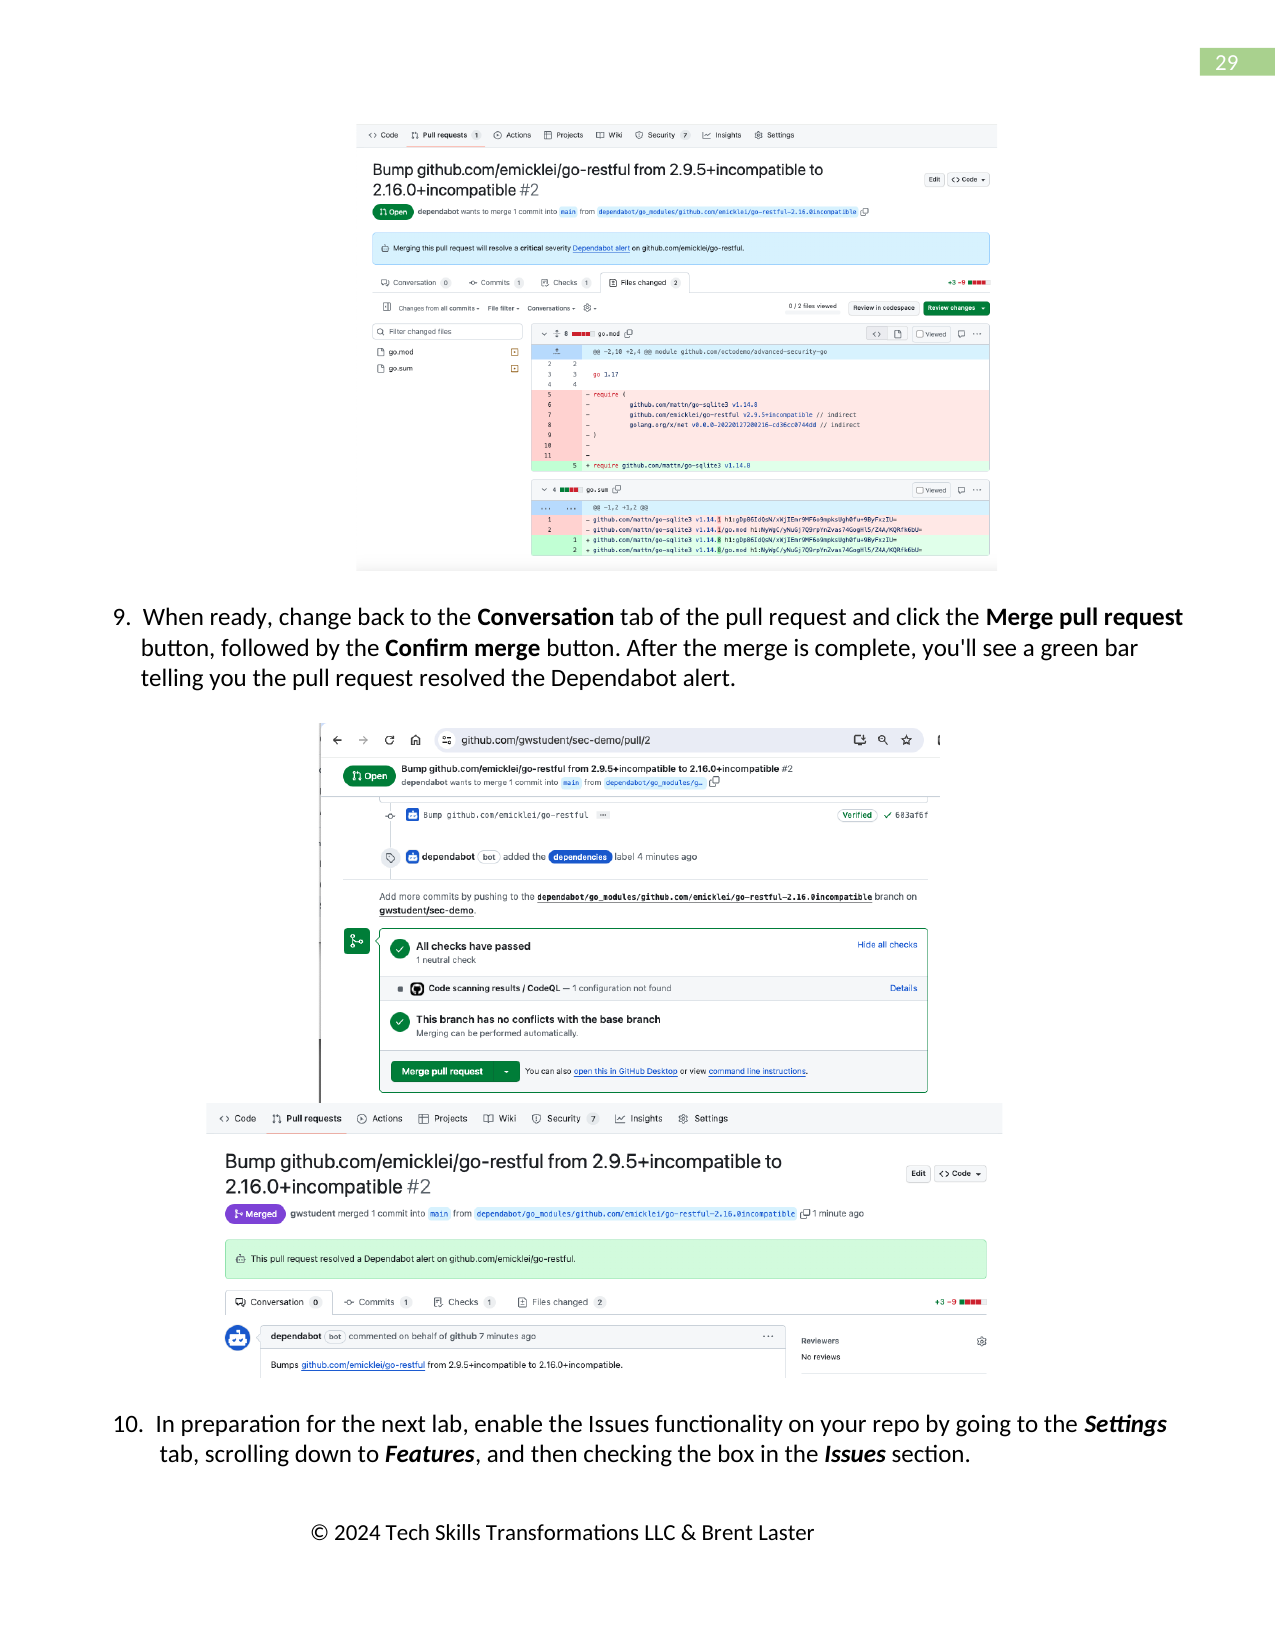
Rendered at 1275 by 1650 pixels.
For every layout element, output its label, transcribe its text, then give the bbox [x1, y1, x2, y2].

list 9. When ready, change back to the Conversation tab of the pull request and click the Merge pull request button, followed by the Confirm merge button. After the merge is complete, you'll see a green bar telling you the pull request resolved the Dependabot alert. [112, 601, 1200, 693]
list 10. In preparation for the next lab, enable the Issues functionality on your repo by going to the Settings tab, scrolling down to Features, and then checking the box in the Issues section. [112, 1408, 1200, 1469]
picture [356, 123, 998, 571]
picture [206, 723, 1003, 1378]
